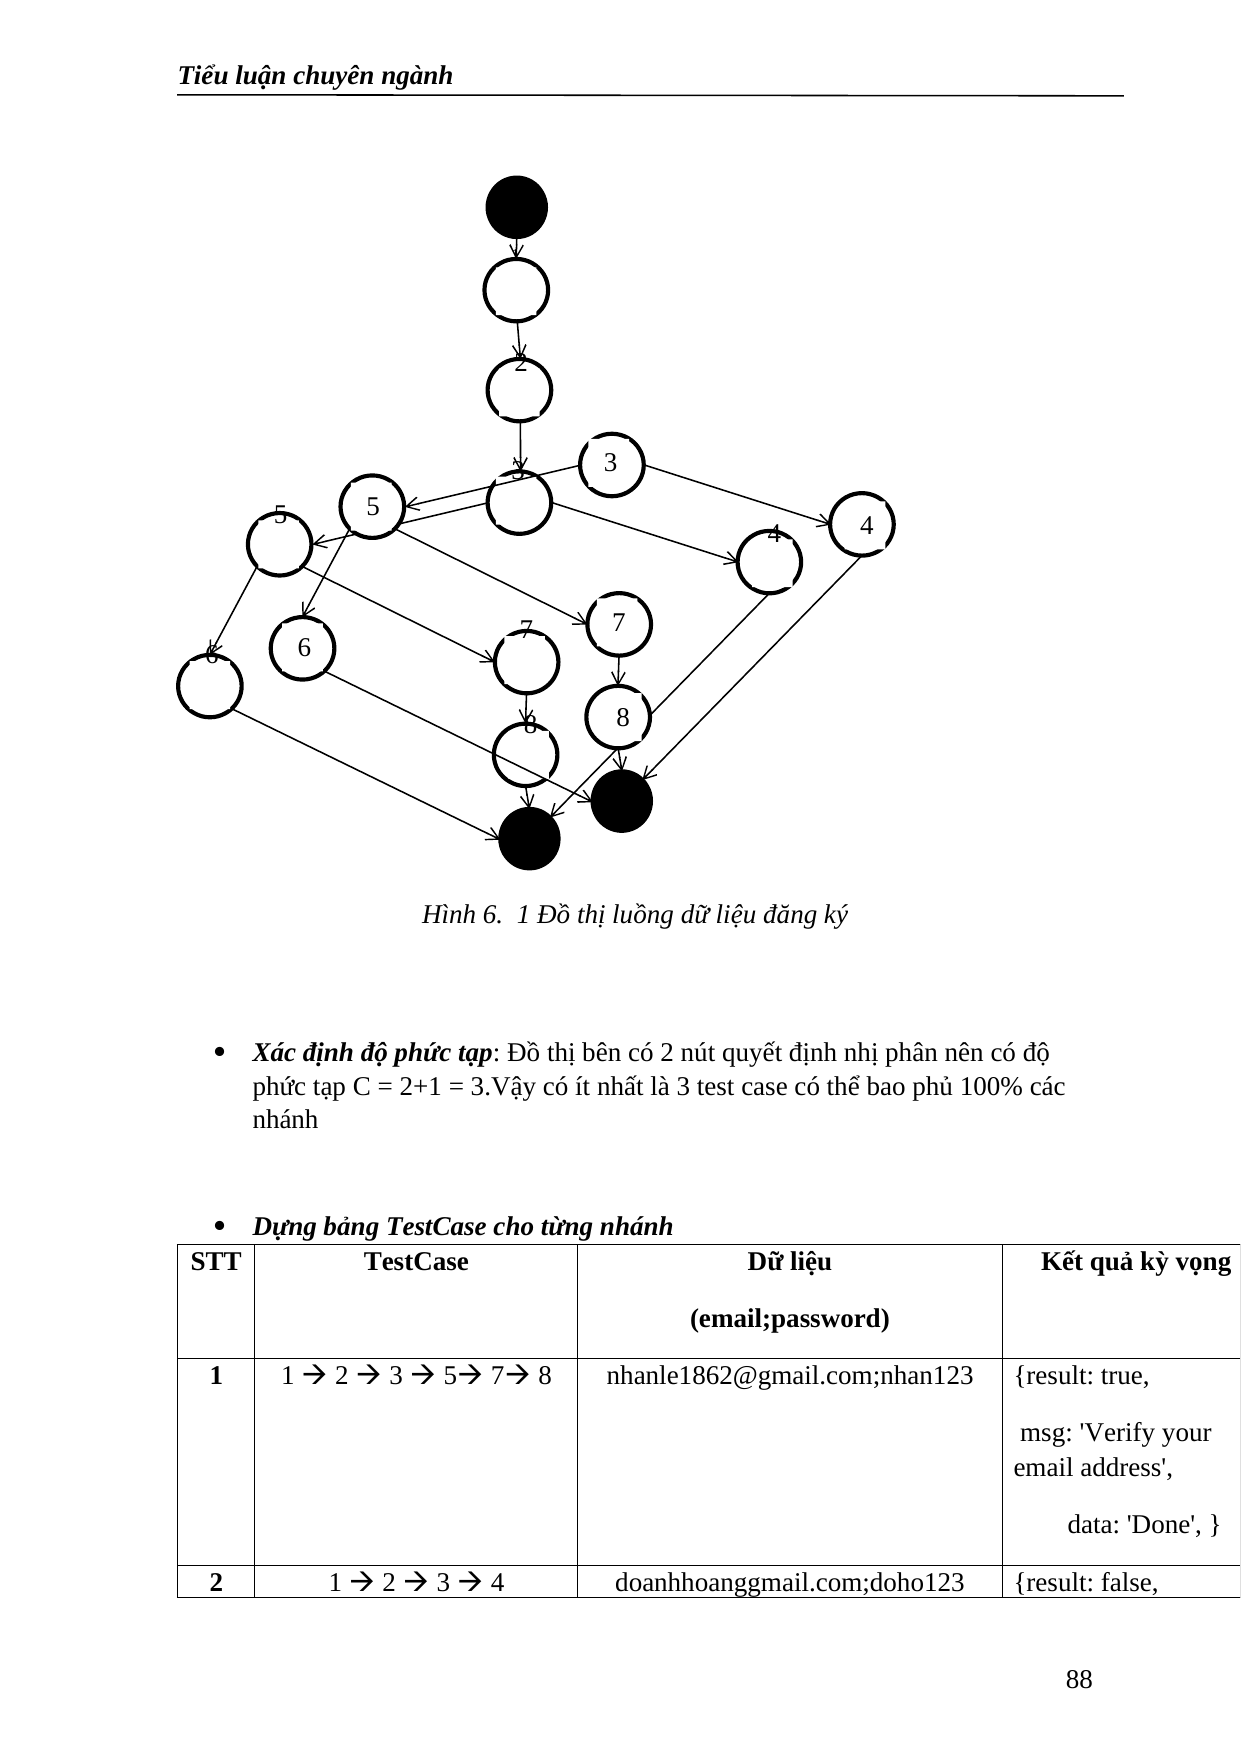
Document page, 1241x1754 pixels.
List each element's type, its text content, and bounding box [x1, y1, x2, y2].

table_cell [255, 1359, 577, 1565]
list Xác định độ phức tạp: Đồ thị bên có 2 nút quyết định nhị phân nên có độ phức tạp C = 2+1 = 3.Vậy có ít nhất là 3 test case có thể bao phủ 100% các nhánh [215, 1036, 1092, 1135]
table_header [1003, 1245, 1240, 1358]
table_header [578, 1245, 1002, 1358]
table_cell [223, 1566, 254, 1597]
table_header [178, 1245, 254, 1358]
text Hình 6. 1 Đồ thị luồng dữ liệu đăng ký [177, 898, 1092, 929]
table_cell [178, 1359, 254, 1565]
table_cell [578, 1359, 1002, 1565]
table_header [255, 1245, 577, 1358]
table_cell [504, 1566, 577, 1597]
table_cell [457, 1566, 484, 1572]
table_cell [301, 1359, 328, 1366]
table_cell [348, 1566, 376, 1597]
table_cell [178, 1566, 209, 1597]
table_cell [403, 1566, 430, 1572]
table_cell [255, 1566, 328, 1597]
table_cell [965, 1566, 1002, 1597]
list Dựng bảng TestCase cho từng nhánh [215, 1210, 1092, 1242]
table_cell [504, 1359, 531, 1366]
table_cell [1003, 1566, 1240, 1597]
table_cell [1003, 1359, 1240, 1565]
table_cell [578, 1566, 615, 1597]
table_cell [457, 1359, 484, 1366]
